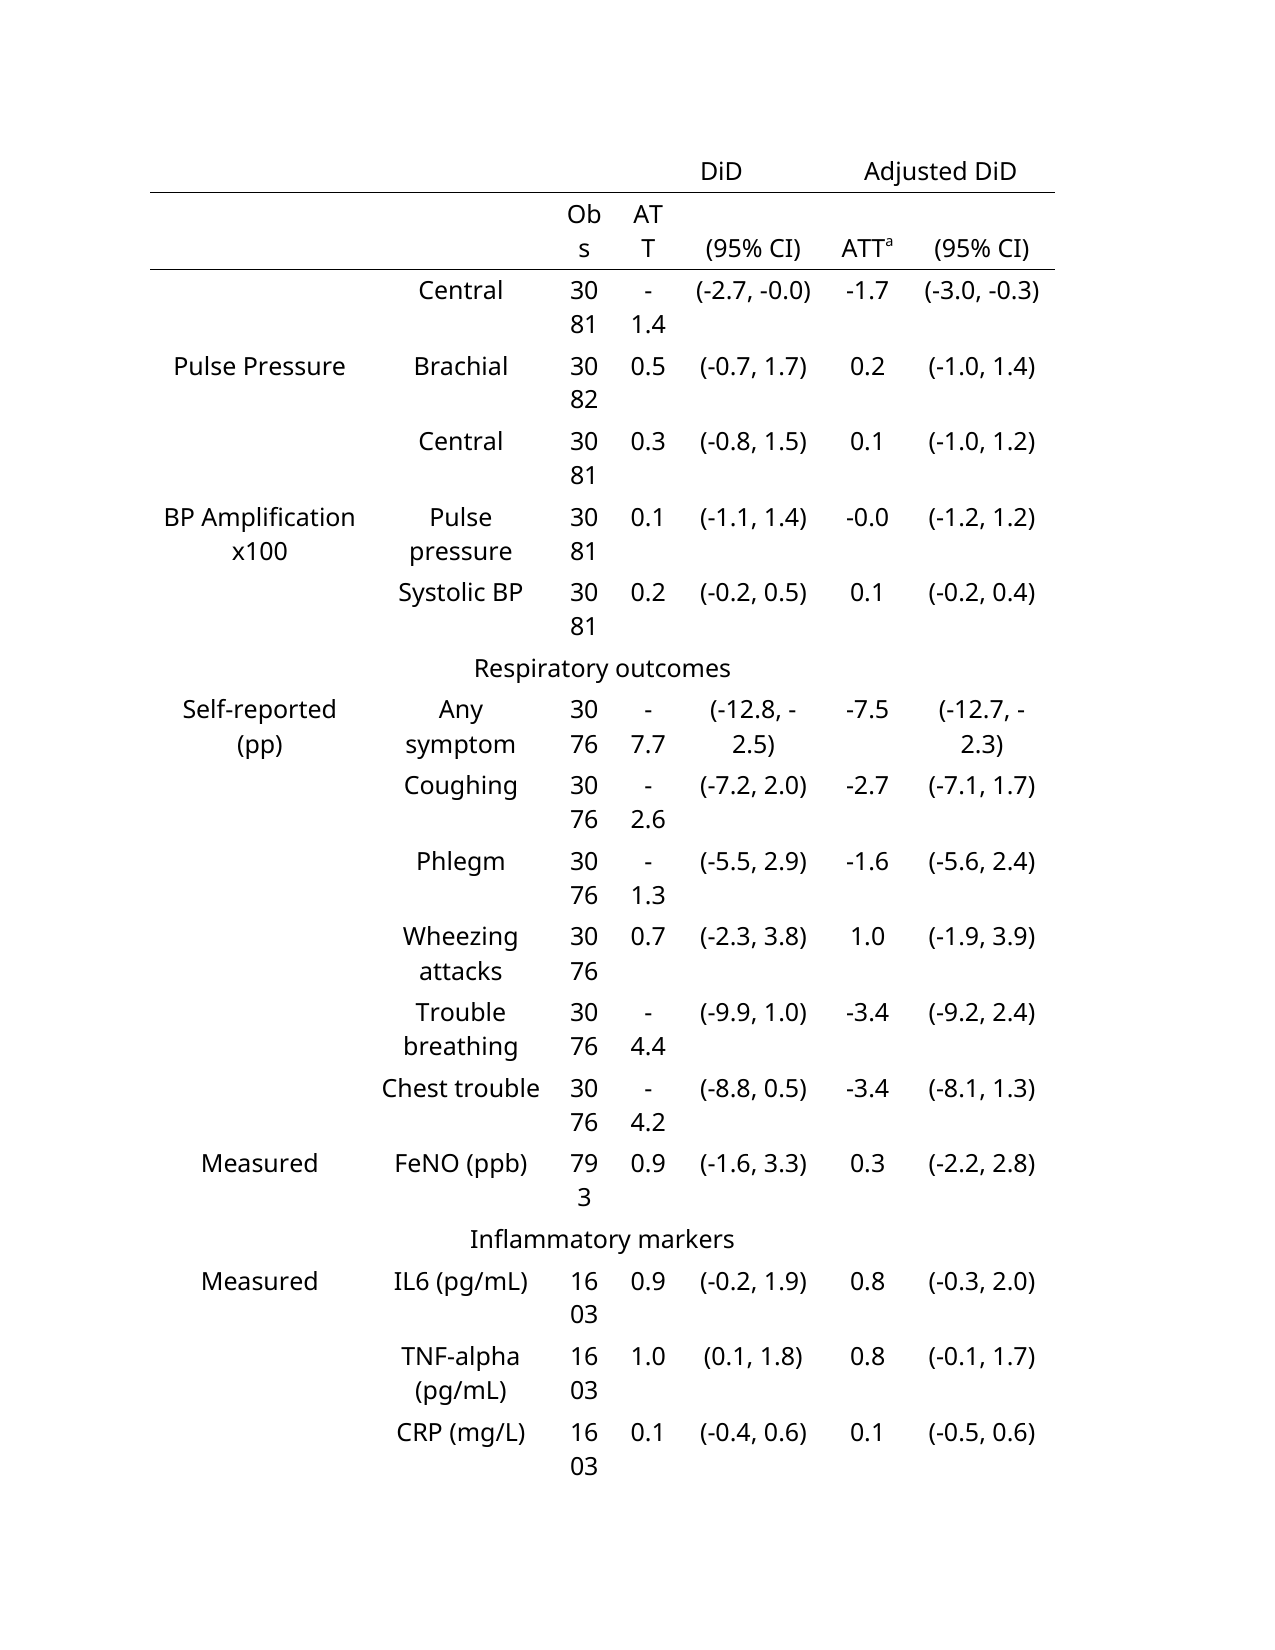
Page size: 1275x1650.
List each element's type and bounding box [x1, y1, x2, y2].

table_header [139, 150, 1114, 1486]
